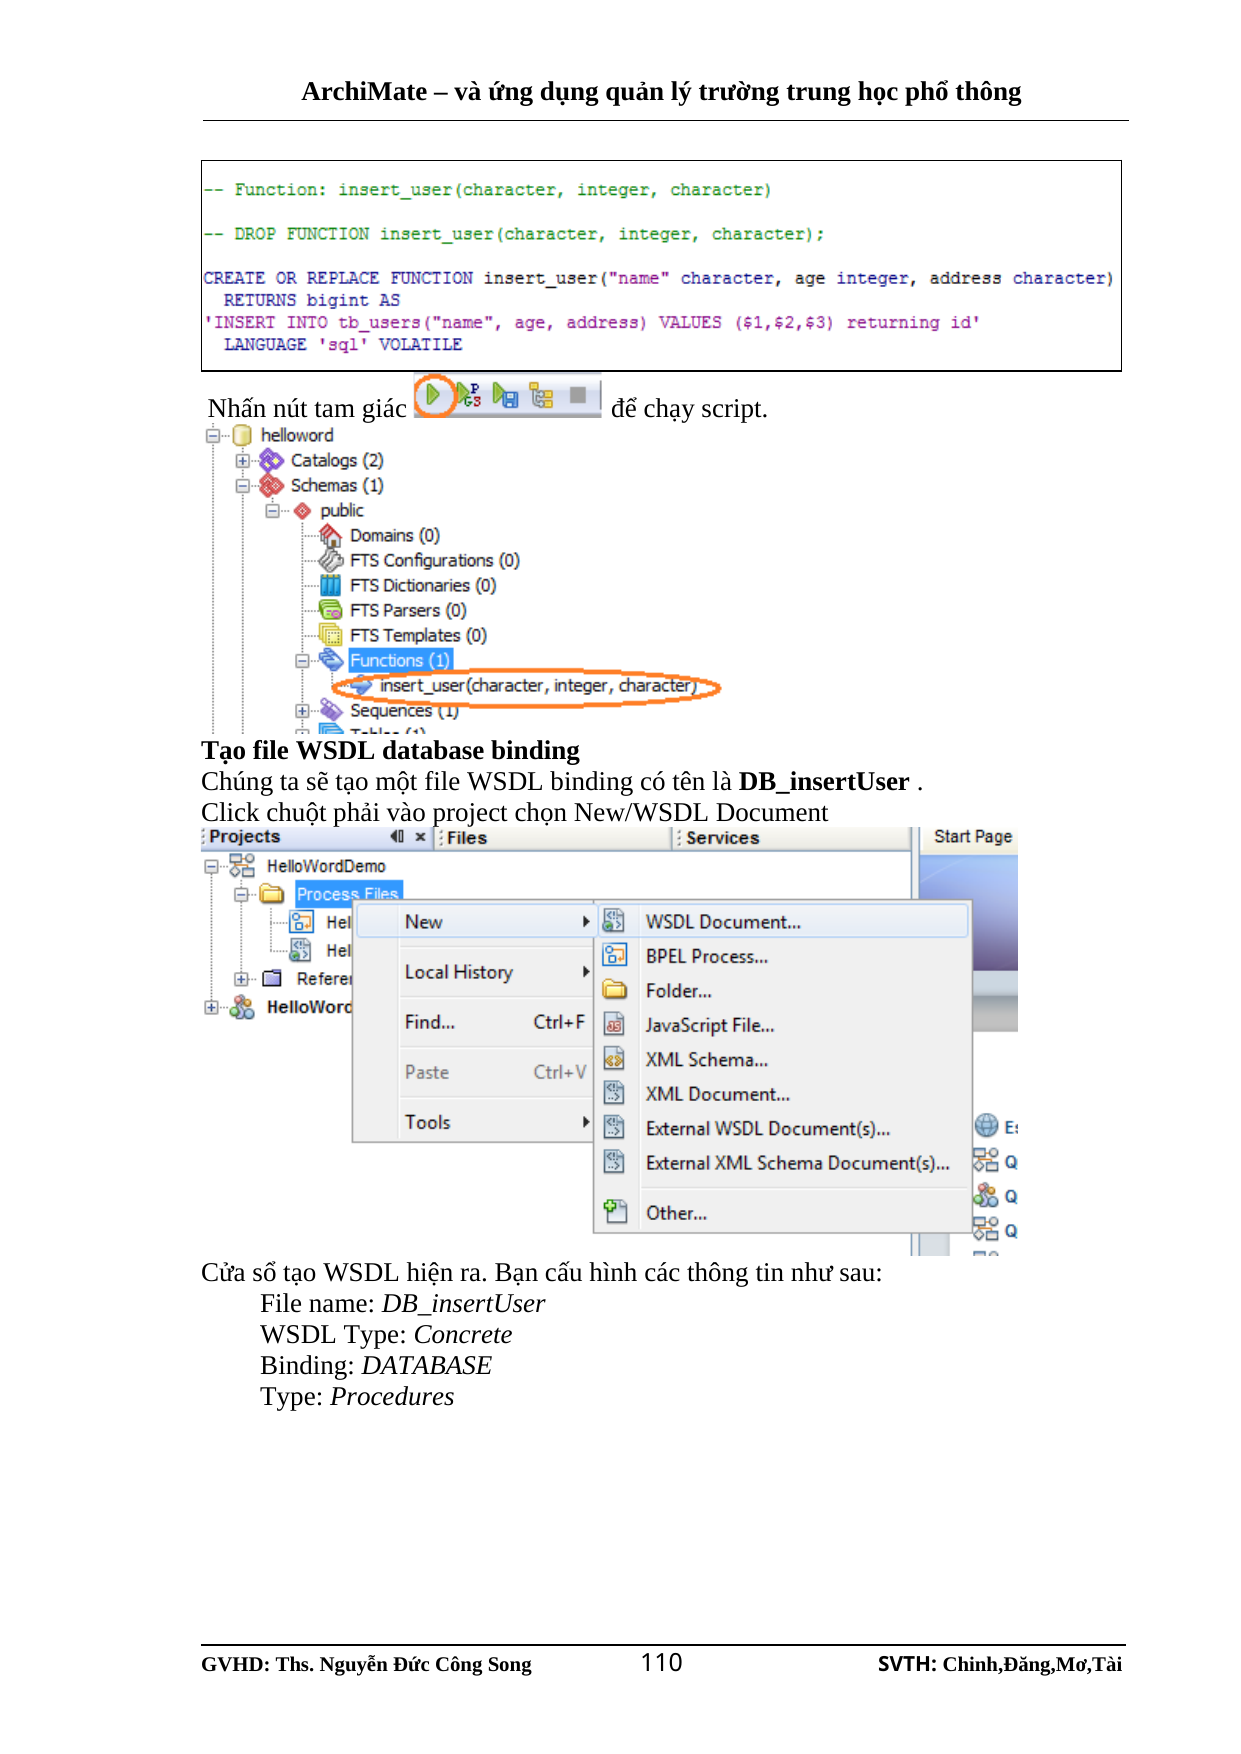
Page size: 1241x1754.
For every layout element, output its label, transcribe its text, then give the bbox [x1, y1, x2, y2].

picture [200, 423, 725, 734]
text Binding: DATABASE [260, 1349, 1122, 1380]
picture [200, 827, 1018, 1256]
text Tạo file WSDL database binding [201, 734, 1122, 765]
picture [202, 161, 1121, 370]
text Chúng ta sẽ tạo một file WSDL binding có tên là DB_insertUser . [201, 765, 1122, 796]
picture [413, 372, 605, 418]
text Nhấn nút tam giác để chạy script. [201, 372, 1122, 423]
text Type: Procedures [260, 1380, 1122, 1411]
text File name: DB_insertUser [260, 1287, 1122, 1318]
text Click chuột phải vào project chọn New/WSDL Document [201, 796, 1122, 827]
text WSDL Type: Concrete [260, 1318, 1122, 1349]
text Cửa sổ tạo WSDL hiện ra. Bạn cấu hình các thông tin như sau: [201, 1256, 1122, 1287]
